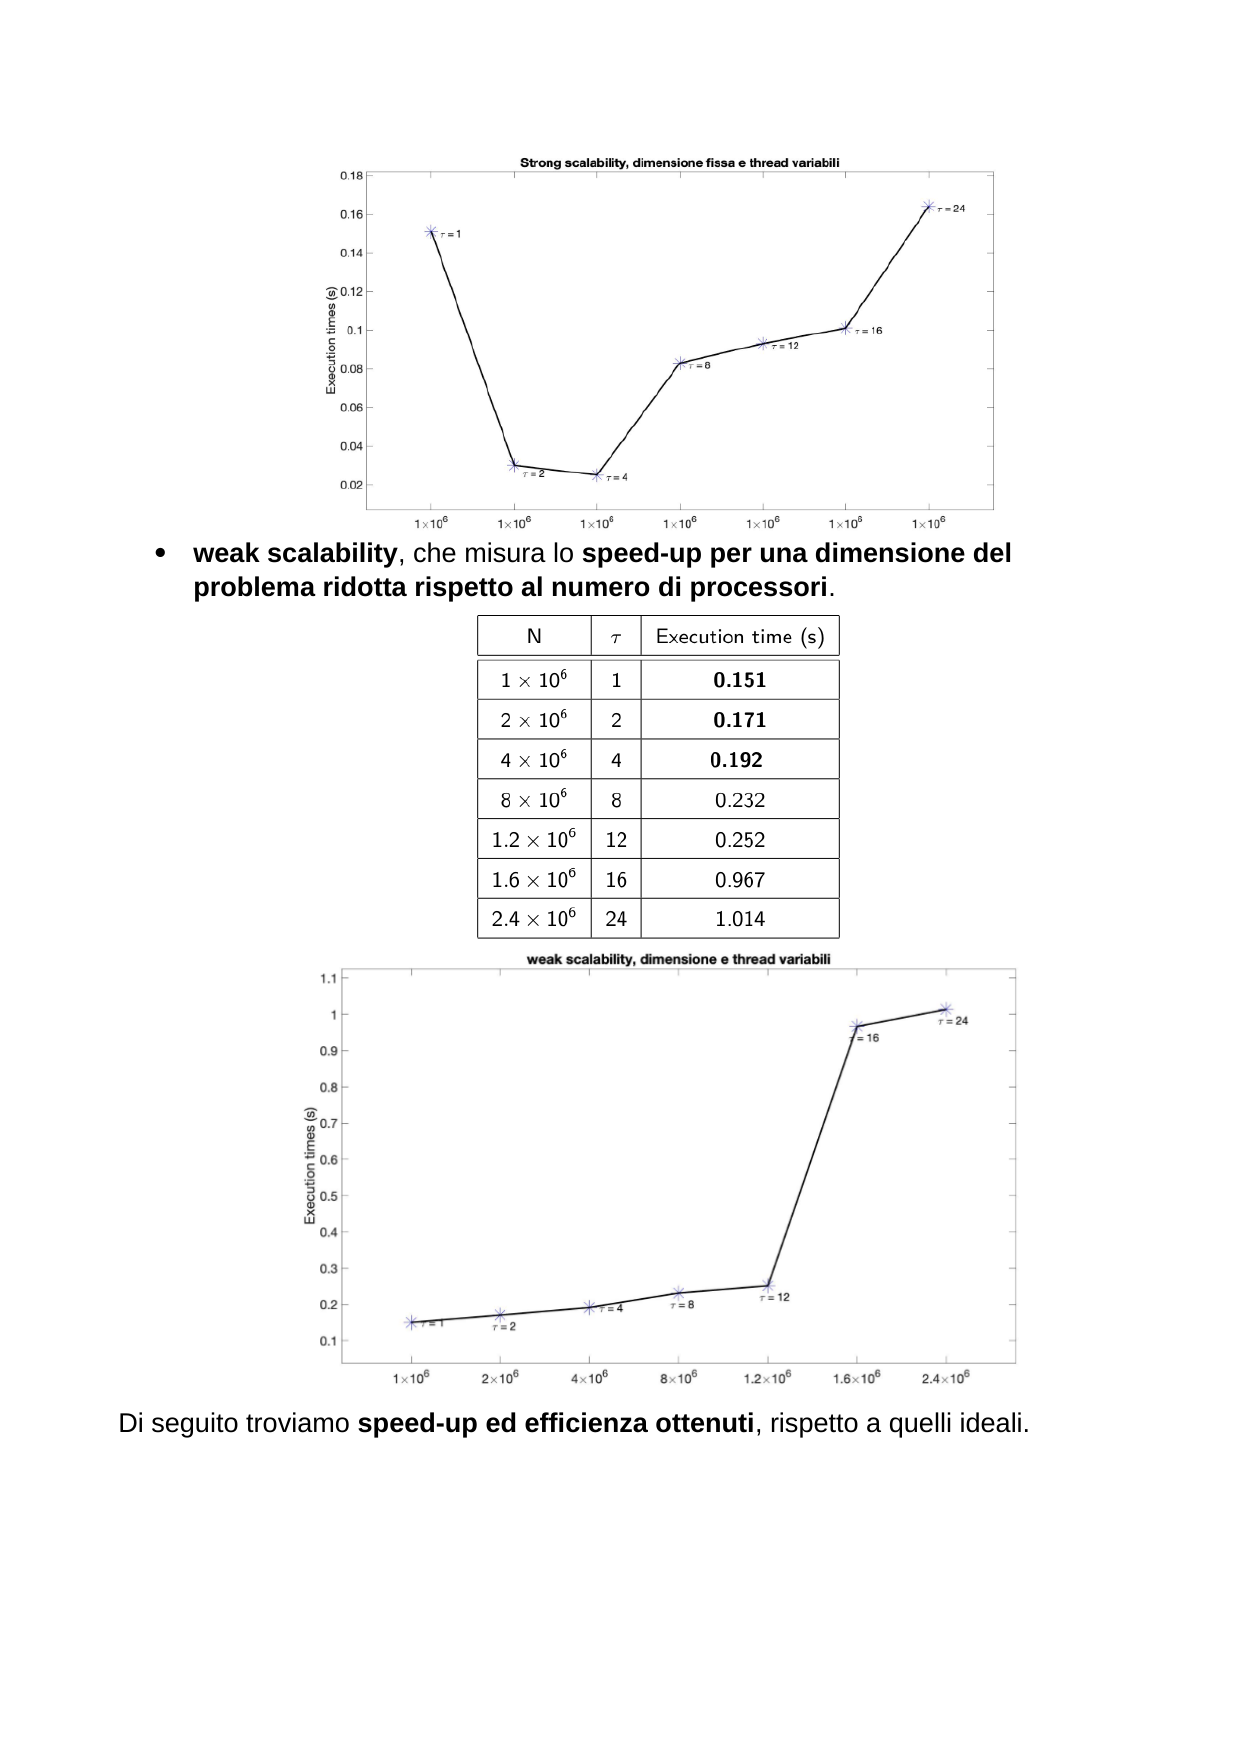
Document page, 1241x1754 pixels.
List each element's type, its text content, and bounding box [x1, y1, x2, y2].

list weak scalability, che misura lo speed-up per una dimensione del problema ridotta rispetto al numero di processori. [156, 537, 1122, 602]
text Di seguito troviamo speed-up ed efficienza ottenuti, rispetto a quelli ideali. [118, 1407, 1122, 1438]
picture [295, 946, 1020, 1388]
picture [318, 147, 997, 535]
picture [472, 604, 844, 945]
